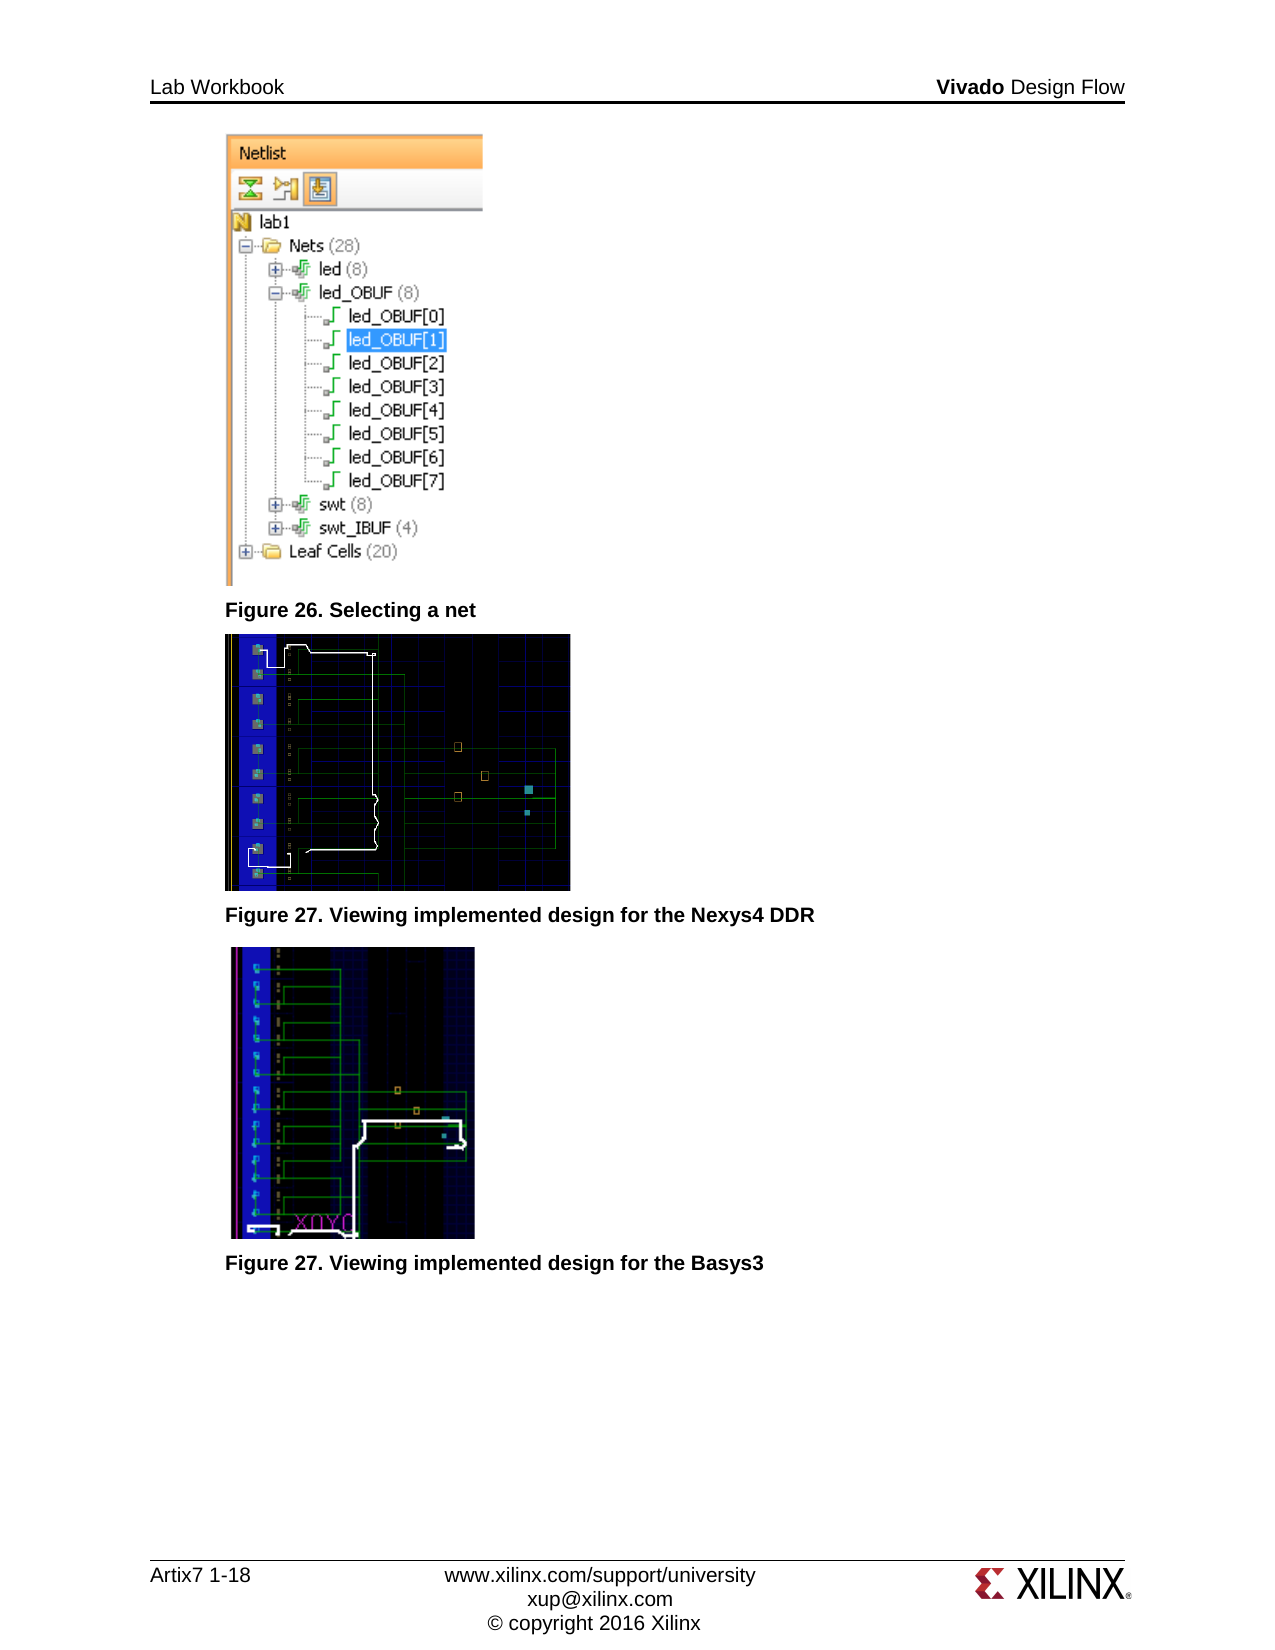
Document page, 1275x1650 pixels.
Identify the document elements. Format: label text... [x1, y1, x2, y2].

text Figure 27. Viewing implemented design for the Nexys4 DDR [225, 903, 1125, 927]
picture [975, 1568, 1132, 1599]
picture [225, 634, 571, 891]
picture [225, 133, 483, 586]
text Figure 27. Viewing implemented design for the Basys3 [225, 1251, 1125, 1275]
text Figure 26. Selecting a net [225, 598, 1125, 622]
picture [230, 947, 475, 1239]
